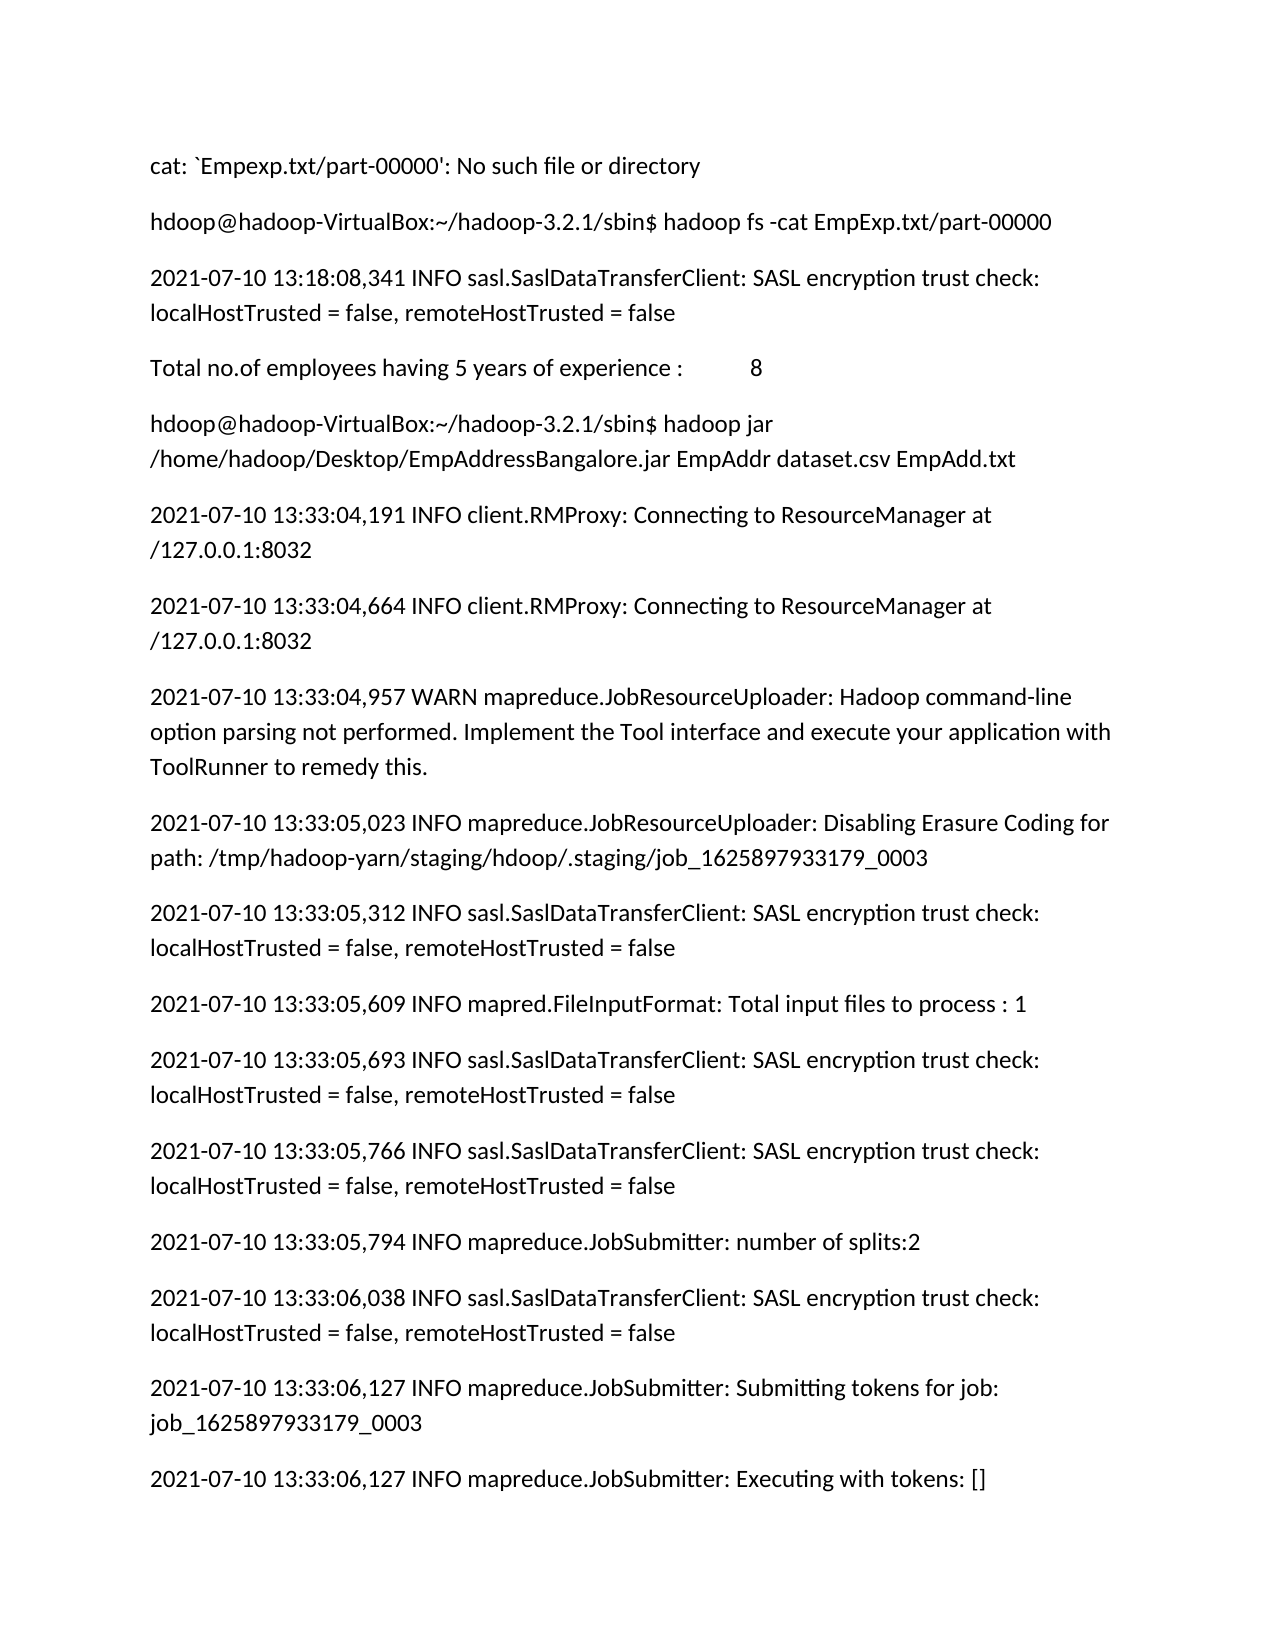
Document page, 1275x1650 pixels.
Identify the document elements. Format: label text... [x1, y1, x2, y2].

text 2021-07-10 13:33:05,766 INFO sasl.SaslDataTransferClient: SASL encryption trust check: localHostTrusted = false, remoteHostTrusted = false [150, 1135, 1125, 1201]
text 2021-07-10 13:33:04,191 INFO client.RMProxy: Connecting to ResourceManager at /127.0.0.1:8032 [150, 499, 1125, 565]
text 2021-07-10 13:33:05,693 INFO sasl.SaslDataTransferClient: SASL encryption trust check: localHostTrusted = false, remoteHostTrusted = false [150, 1044, 1125, 1110]
text 2021-07-10 13:33:05,312 INFO sasl.SaslDataTransferClient: SASL encryption trust check: localHostTrusted = false, remoteHostTrusted = false [150, 897, 1125, 963]
text 2021-07-10 13:33:05,609 INFO mapred.FileInputFormat: Total input files to process : 1 [150, 988, 1125, 1019]
text 2021-07-10 13:33:06,038 INFO sasl.SaslDataTransferClient: SASL encryption trust check: localHostTrusted = false, remoteHostTrusted = false [150, 1282, 1125, 1347]
text hdoop@hadoop-VirtualBox:~/hadoop-3.2.1/sbin$ hadoop fs -cat EmpExp.txt/part-00000 [150, 206, 1125, 236]
text 2021-07-10 13:33:06,127 INFO mapreduce.JobSubmitter: Executing with tokens: [] [150, 1463, 1125, 1494]
text 2021-07-10 13:33:04,957 WARN mapreduce.JobResourceUploader: Hadoop command-line option parsing not performed. Implement the Tool interface and execute your application with ToolRunner to remedy this. [150, 681, 1125, 781]
text 2021-07-10 13:33:04,664 INFO client.RMProxy: Connecting to ResourceManager at /127.0.0.1:8032 [150, 590, 1125, 656]
text cat: `Empexp.txt/part-00000': No such file or directory [150, 150, 1125, 181]
text 2021-07-10 13:18:08,341 INFO sasl.SaslDataTransferClient: SASL encryption trust check: localHostTrusted = false, remoteHostTrusted = false [150, 262, 1125, 327]
text hdoop@hadoop-VirtualBox:~/hadoop-3.2.1/sbin$ hadoop jar /home/hadoop/Desktop/EmpAddressBangalore.jar EmpAddr dataset.csv EmpAdd.txt [150, 408, 1125, 474]
text Total no.of employees having 5 years of experience : 8 [150, 352, 1125, 383]
text 2021-07-10 13:33:06,127 INFO mapreduce.JobSubmitter: Submitting tokens for job: job_1625897933179_0003 [150, 1372, 1125, 1438]
text 2021-07-10 13:33:05,794 INFO mapreduce.JobSubmitter: number of splits:2 [150, 1226, 1125, 1256]
text 2021-07-10 13:33:05,023 INFO mapreduce.JobResourceUploader: Disabling Erasure Coding for path: /tmp/hadoop-yarn/staging/hdoop/.staging/job_1625897933179_0003 [150, 807, 1125, 872]
